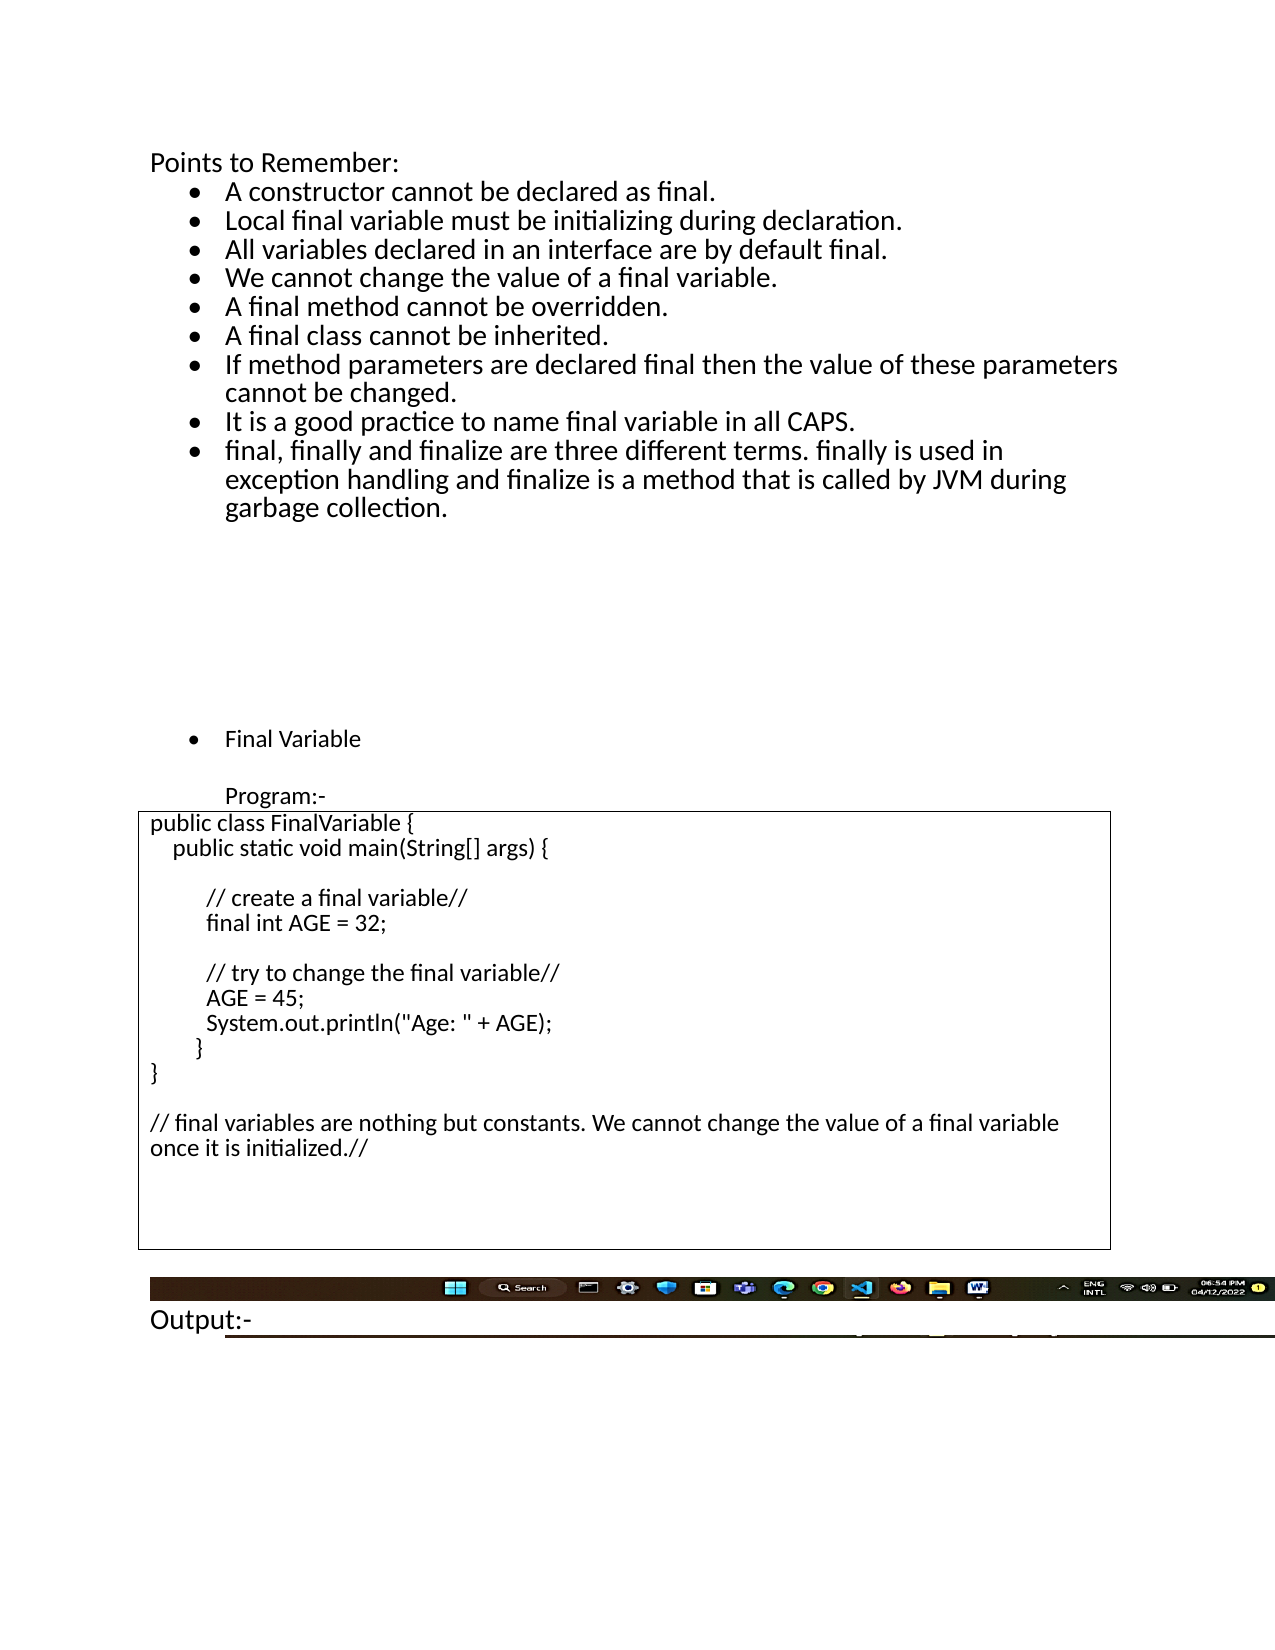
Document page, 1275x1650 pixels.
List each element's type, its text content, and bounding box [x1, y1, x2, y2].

list Local final variable must be initializing during declaration. [187, 207, 1125, 236]
list A constructor cannot be declared as final. [187, 179, 1125, 207]
list We cannot change the value of a final variable. [187, 265, 1125, 294]
list All variables declared in an interface are by default final. [187, 236, 1125, 265]
text Program:- [225, 782, 1125, 811]
list final, finally and finalize are three different terms. finally is used in exception handling and finalize is a method that is called by JVM during garbage collection. [187, 437, 1125, 524]
text Points to Remember: [150, 150, 1125, 179]
list A final method cannot be overridden. [187, 294, 1125, 322]
list A final class cannot be inherited. [187, 322, 1125, 351]
list It is a good practice to name final variable in all CAPS. [187, 409, 1125, 437]
text Output:- [150, 1301, 1125, 1335]
table_header public class FinalVariable { public static void main(String[] args) { // create a final variable// final int AGE = 32; // try to change the final variable// AGE = 45; System.out.println("Age: " + AGE); } } // final variables are nothing but constants. We cannot change the value of a final variable once it is initialized.// [139, 812, 1110, 1249]
list If method parameters are declared final then the value of these parameters cannot be changed. [187, 351, 1125, 409]
list Final Variable [187, 724, 1125, 753]
